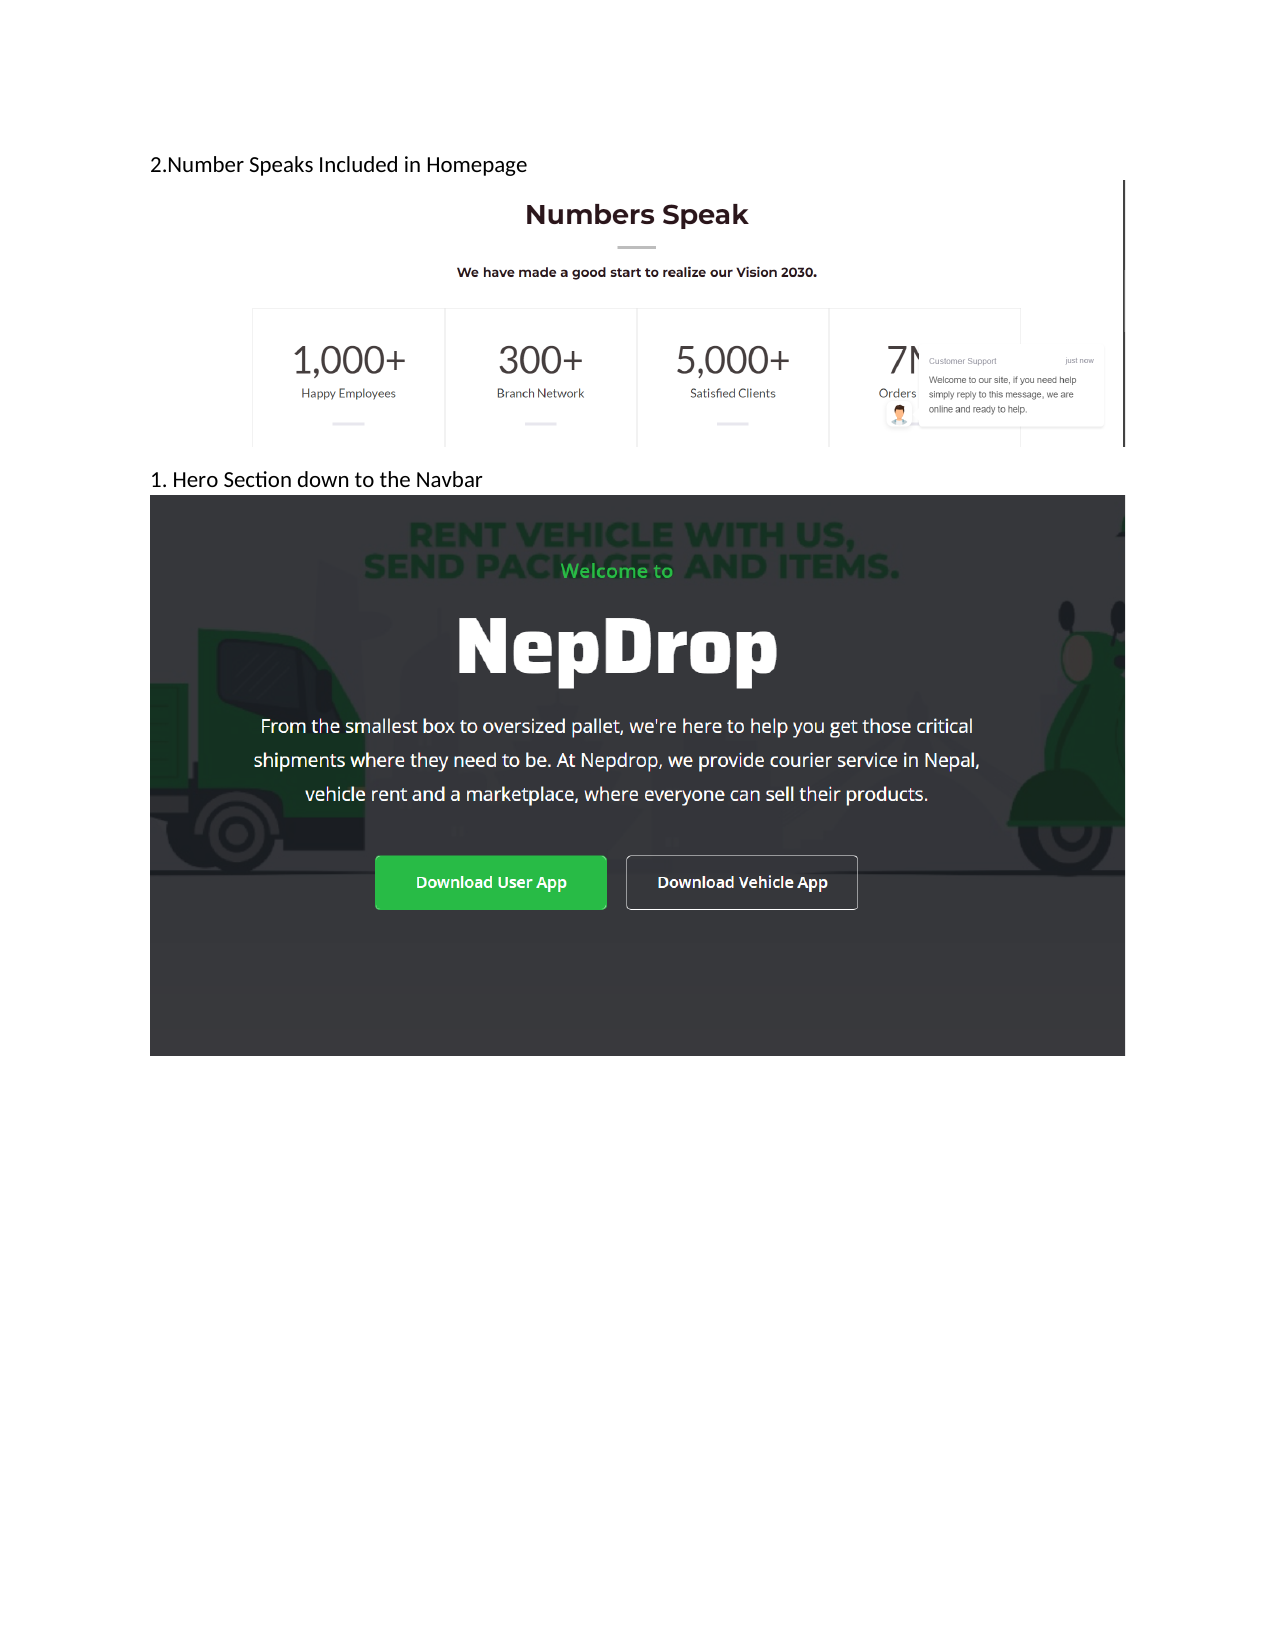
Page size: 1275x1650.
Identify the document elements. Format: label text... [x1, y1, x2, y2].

picture [150, 180, 1125, 447]
text 2.Number Speaks Included in Homepage [150, 150, 1125, 180]
text 1. Hero Section down to the Navbar [150, 465, 1125, 495]
picture [150, 495, 1125, 1056]
